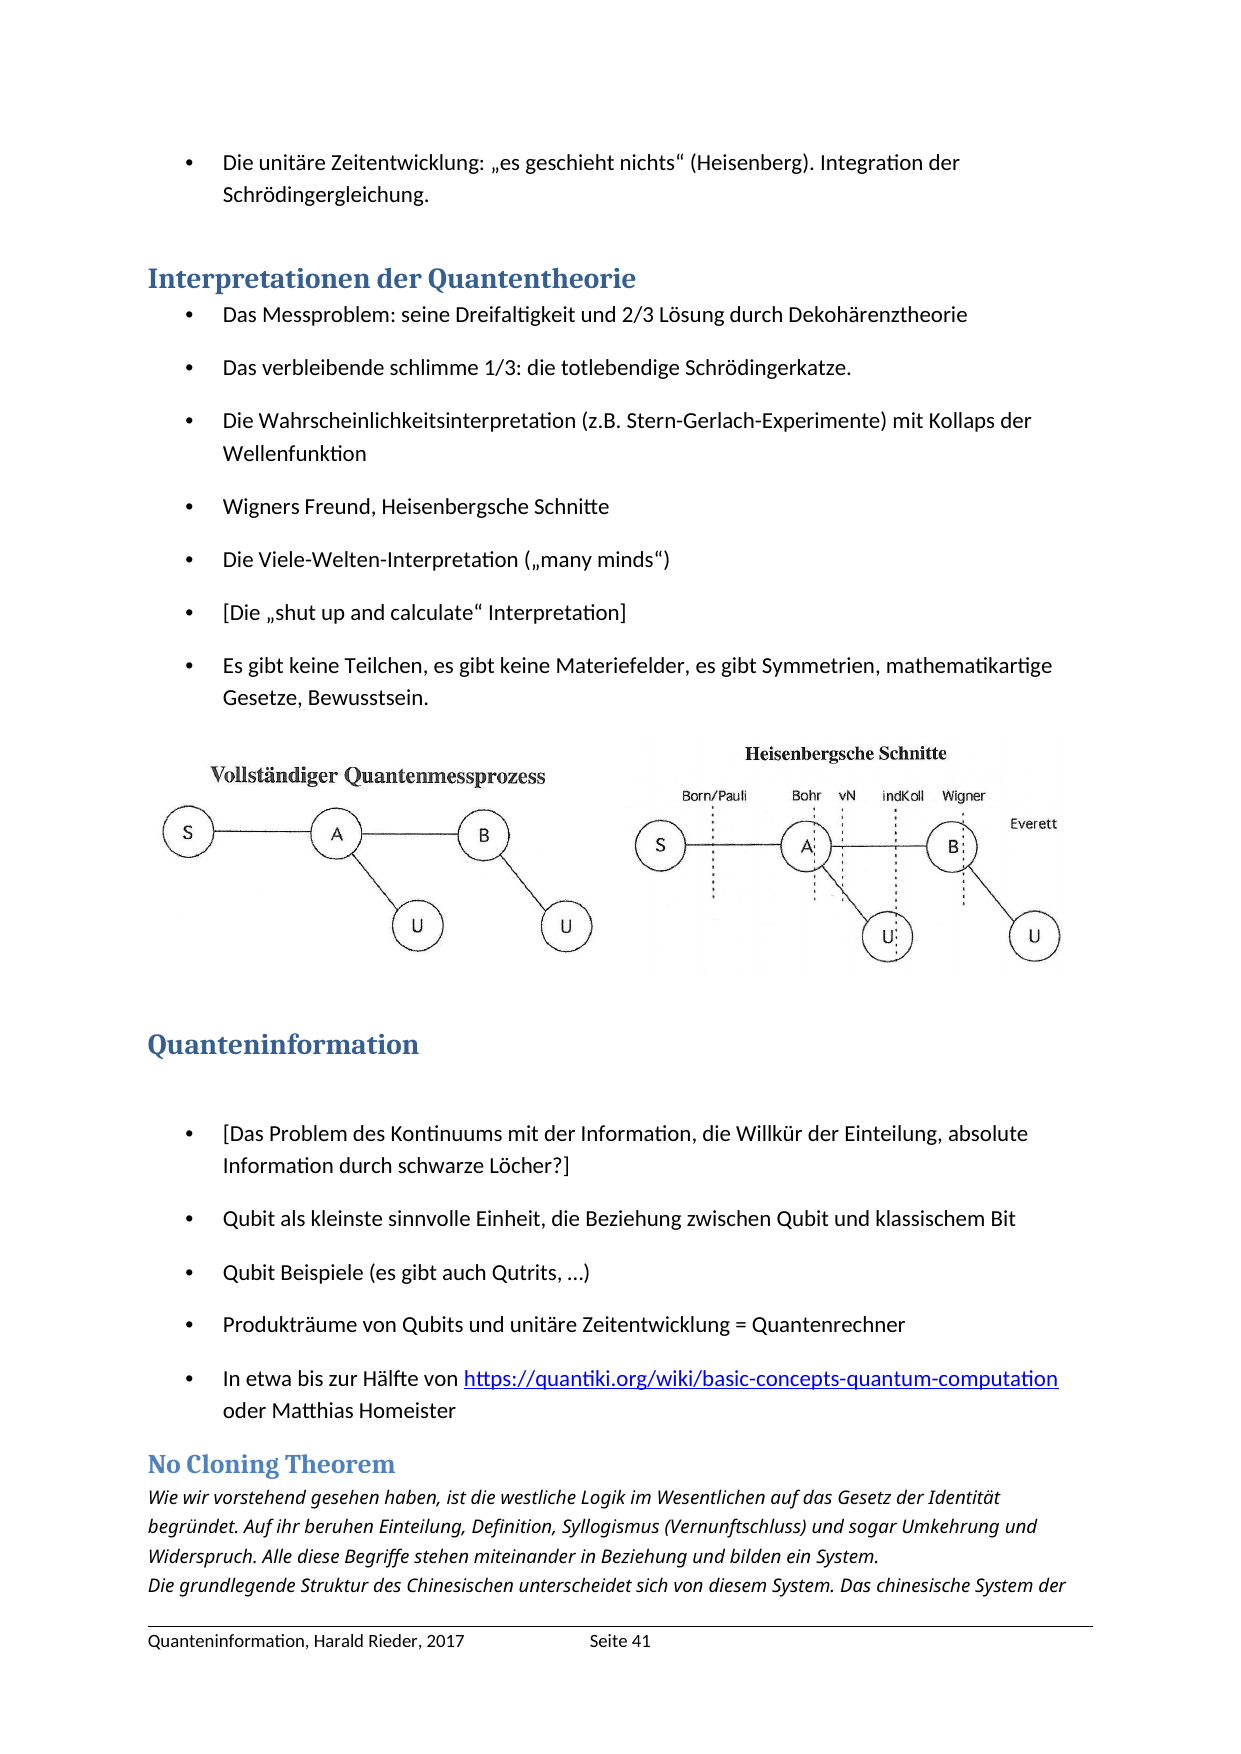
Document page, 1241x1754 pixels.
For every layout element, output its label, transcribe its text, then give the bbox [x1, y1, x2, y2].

list Qubit als kleinste sinnvolle Einheit, die Beziehung zwischen Qubit und klassischem Bit [185, 1204, 1093, 1233]
list In etwa bis zur Hälfte von https://quantiki.org/wiki/basic-concepts-quantum-computation oder Matthias Homeister [185, 1364, 1093, 1424]
list Das verbleibende schlimme 1/3: die totlebendige Schrödingerkatze. [185, 353, 1093, 382]
list [Das Problem des Kontinuums mit der Information, die Willkür der Einteilung, absolute Information durch schwarze Löcher?] [185, 1119, 1093, 1179]
subtitle Quanteninformation [148, 1028, 1093, 1061]
list Produkträume von Qubits und unitäre Zeitentwicklung = Quantenrechner [185, 1311, 1093, 1339]
list Die unitäre Zeitentwicklung: „es geschieht nichts“ (Heisenberg). Integration der Schrödingergleichung. [185, 148, 1093, 208]
subtitle No Cloning Theorem [148, 1449, 1093, 1480]
list Es gibt keine Teilchen, es gibt keine Materiefelder, es gibt Symmetrien, mathematikartige Gesetze, Bewusstsein. [185, 651, 1093, 711]
list Die Viele-Welten-Interpretation („many minds“) [185, 545, 1093, 573]
subtitle Interpretationen der Quantentheorie [148, 262, 1093, 296]
list [Die „shut up and calculate“ Interpretation] [185, 598, 1093, 626]
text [148, 1484, 1093, 1598]
list Das Messproblem: seine Dreifaltigkeit und 2/3 Lösung durch Dekohärenztheorie [185, 301, 1093, 328]
list Qubit Beispiele (es gibt auch Qutrits, …) [185, 1258, 1093, 1286]
list Die Wahrscheinlichkeitsinterpretation (z.B. Stern-Gerlach-Experimente) mit Kollaps der Wellenfunktion [185, 407, 1093, 467]
list Wigners Freund, Heisenbergsche Schnitte [185, 492, 1093, 520]
picture [147, 736, 1077, 974]
